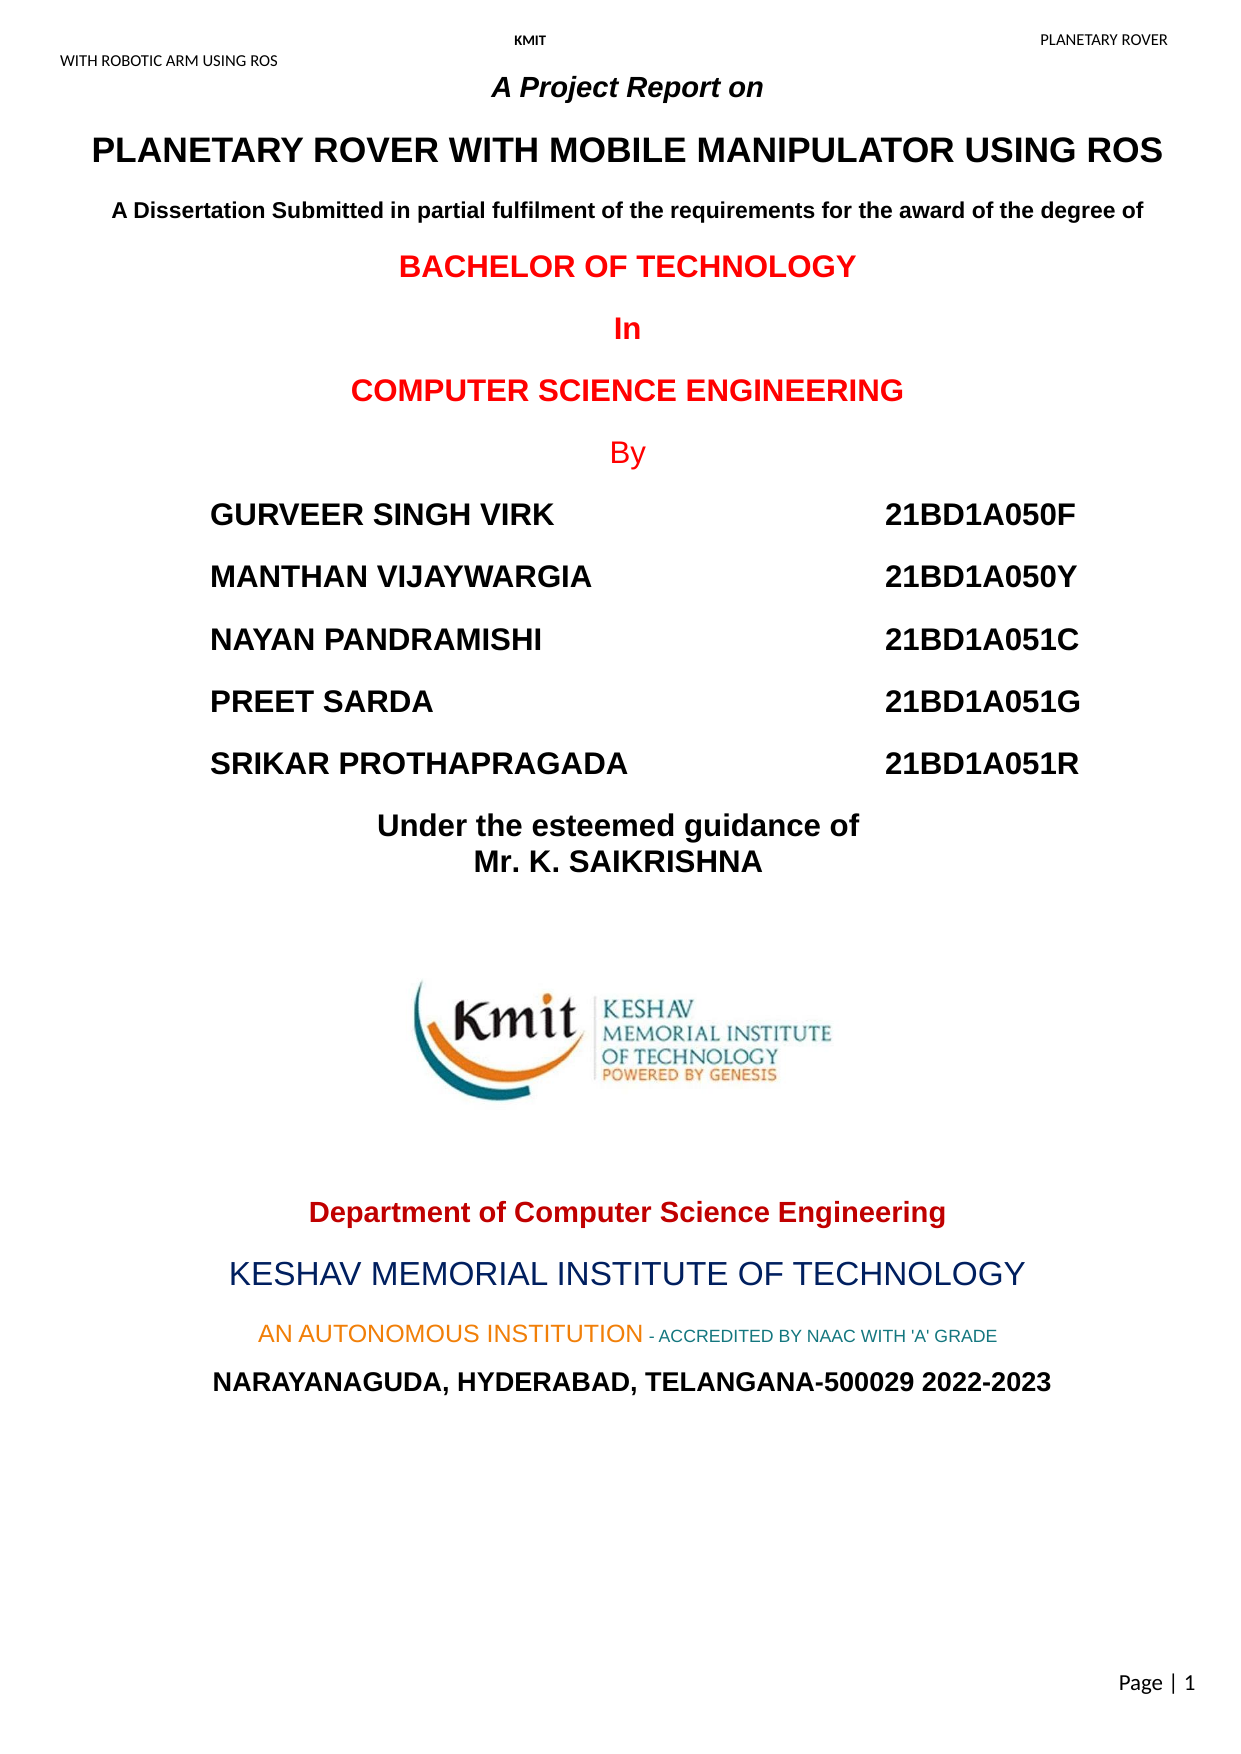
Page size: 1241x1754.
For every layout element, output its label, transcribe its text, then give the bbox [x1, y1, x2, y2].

text A Dissertation Submitted in partial fulfilment of the requirements for the award of the degree of [60, 197, 1195, 223]
text A Project Report on [60, 70, 1195, 104]
subtitle KESHAV MEMORIAL INSTITUTE OF TECHNOLOGY [60, 1253, 1195, 1292]
text NARAYANAGUDA, HYDERABAD, TELANGANA-500029 2022-2023 [60, 1360, 1195, 1398]
text MANTHAN VIJAYWARGIA 21BD1A050Y [60, 558, 1195, 594]
text COMPUTER SCIENCE ENGINEERING [60, 372, 1195, 408]
subtitle AN AUTONOMOUS INSTITUTION - ACCREDITED BY NAAC WITH 'A' GRADE [60, 1318, 1195, 1347]
text GURVEER SINGH VIRK 21BD1A050F [60, 496, 1195, 532]
text Under the esteemed guidance of [154, 807, 1045, 843]
picture [395, 938, 846, 1136]
text SRIKAR PROTHAPRAGADA 21BD1A051R [60, 745, 1195, 781]
text NAYAN PANDRAMISHI 21BD1A051C [60, 621, 1195, 657]
text PREET SARDA 21BD1A051G [60, 683, 1195, 719]
text Mr. K. SAIKRISHNA [154, 843, 1045, 879]
text BACHELOR OF TECHNOLOGY [60, 248, 1195, 284]
text Department of Computer Science Engineering [60, 1195, 1195, 1228]
text PLANETARY ROVER WITH MOBILE MANIPULATOR USING ROS [60, 129, 1195, 170]
text In [60, 310, 1195, 346]
text By [60, 434, 1195, 470]
